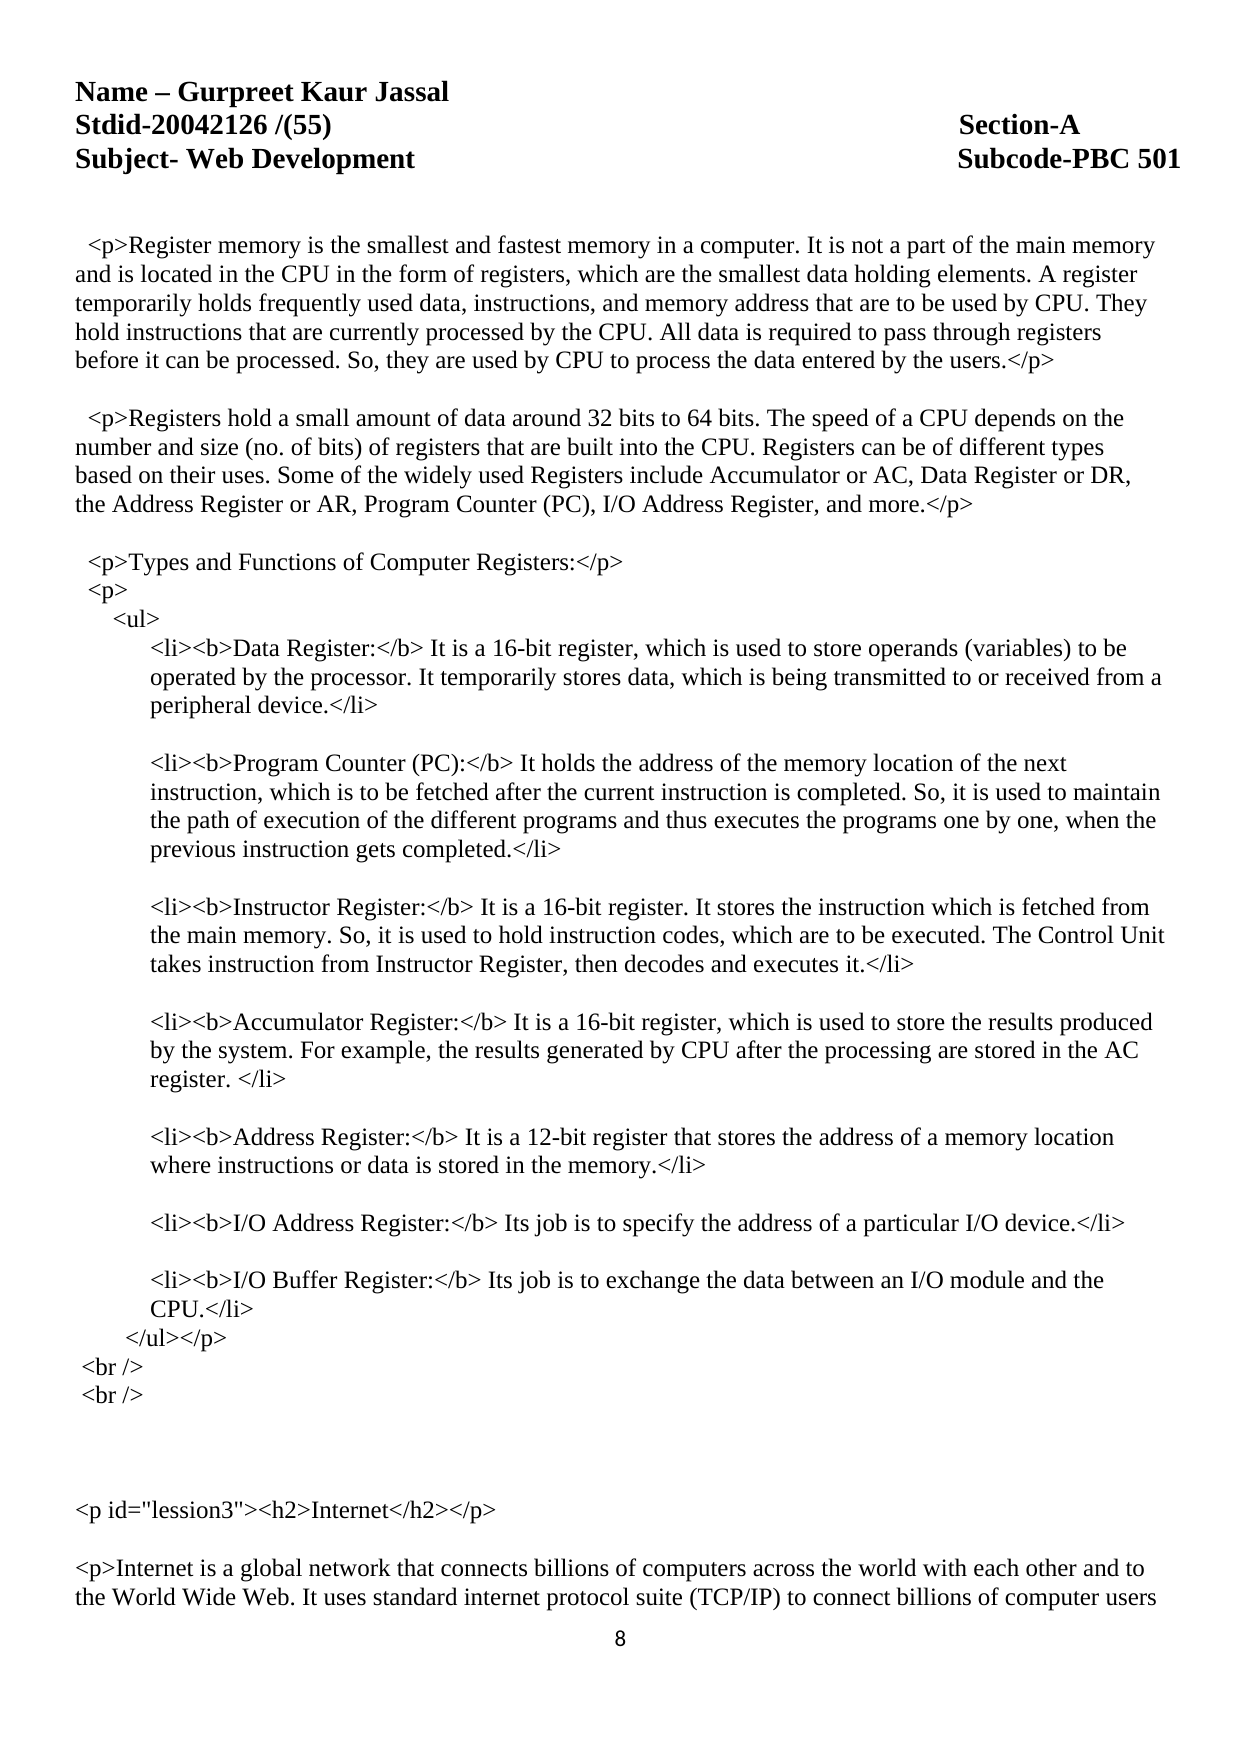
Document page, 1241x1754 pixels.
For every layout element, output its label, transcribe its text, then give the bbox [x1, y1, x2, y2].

text <li><b>Instructor Register:</b> It is a 16-bit register. It stores the instruction which is fetched from the main memory. So, it is used to hold instruction codes, which are to be executed. The Control Unit takes instruction from Instructor Register, then decodes and executes it.</li> [150, 892, 1165, 978]
text <p>Registers hold a small amount of data around 32 bits to 64 bits. The speed of a CPU depends on the number and size (no. of bits) of registers that are built into the CPU. Registers can be of different types based on their uses. Some of the widely used Registers include Accumulator or AC, Data Register or DR, the Address Register or AR, Program Counter (PC), I/O Address Register, and more.</p> [75, 403, 1165, 518]
text <br /> [75, 1380, 1165, 1409]
text <li><b>Accumulator Register:</b> It is a 16-bit register, which is used to store the results produced by the system. For example, the results generated by CPU after the processing are stored in the AC register. </li> [150, 1007, 1165, 1093]
text </ul></p> [75, 1323, 1165, 1352]
text <li><b>Data Register:</b> It is a 16-bit register, which is used to store operands (variables) to be operated by the processor. It temporarily stores data, which is being transmitted to or received from a peripheral device.</li> [150, 633, 1165, 719]
text <p>Register memory is the smallest and fastest memory in a computer. It is not a part of the main memory and is located in the CPU in the form of registers, which are the smallest data holding elements. A register temporarily holds frequently used data, instructions, and memory address that are to be used by CPU. They hold instructions that are currently processed by the CPU. All data is required to pass through registers before it can be processed. So, they are used by CPU to process the data entered by the users.</p> [75, 230, 1165, 374]
text <p id="lession3"><h2>Internet</h2></p> [75, 1495, 1165, 1524]
text <li><b>Address Register:</b> It is a 12-bit register that stores the address of a memory location where instructions or data is stored in the memory.</li> [150, 1122, 1165, 1179]
text <ul> [75, 604, 1165, 633]
text <br /> [75, 1352, 1165, 1380]
text <p> [75, 575, 1165, 604]
text <p>Types and Functions of Computer Registers:</p> [75, 547, 1165, 575]
text <li><b>I/O Address Register:</b> Its job is to specify the address of a particular I/O device.</li> [75, 1208, 1165, 1237]
text <li><b>I/O Buffer Register:</b> Its job is to exchange the data between an I/O module and the CPU.</li> [150, 1265, 1165, 1323]
text <li><b>Program Counter (PC):</b> It holds the address of the memory location of the next instruction, which is to be fetched after the current instruction is completed. So, it is used to maintain the path of execution of the different programs and thus executes the programs one by one, when the previous instruction gets completed.</li> [150, 748, 1165, 863]
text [75, 1553, 1165, 1610]
